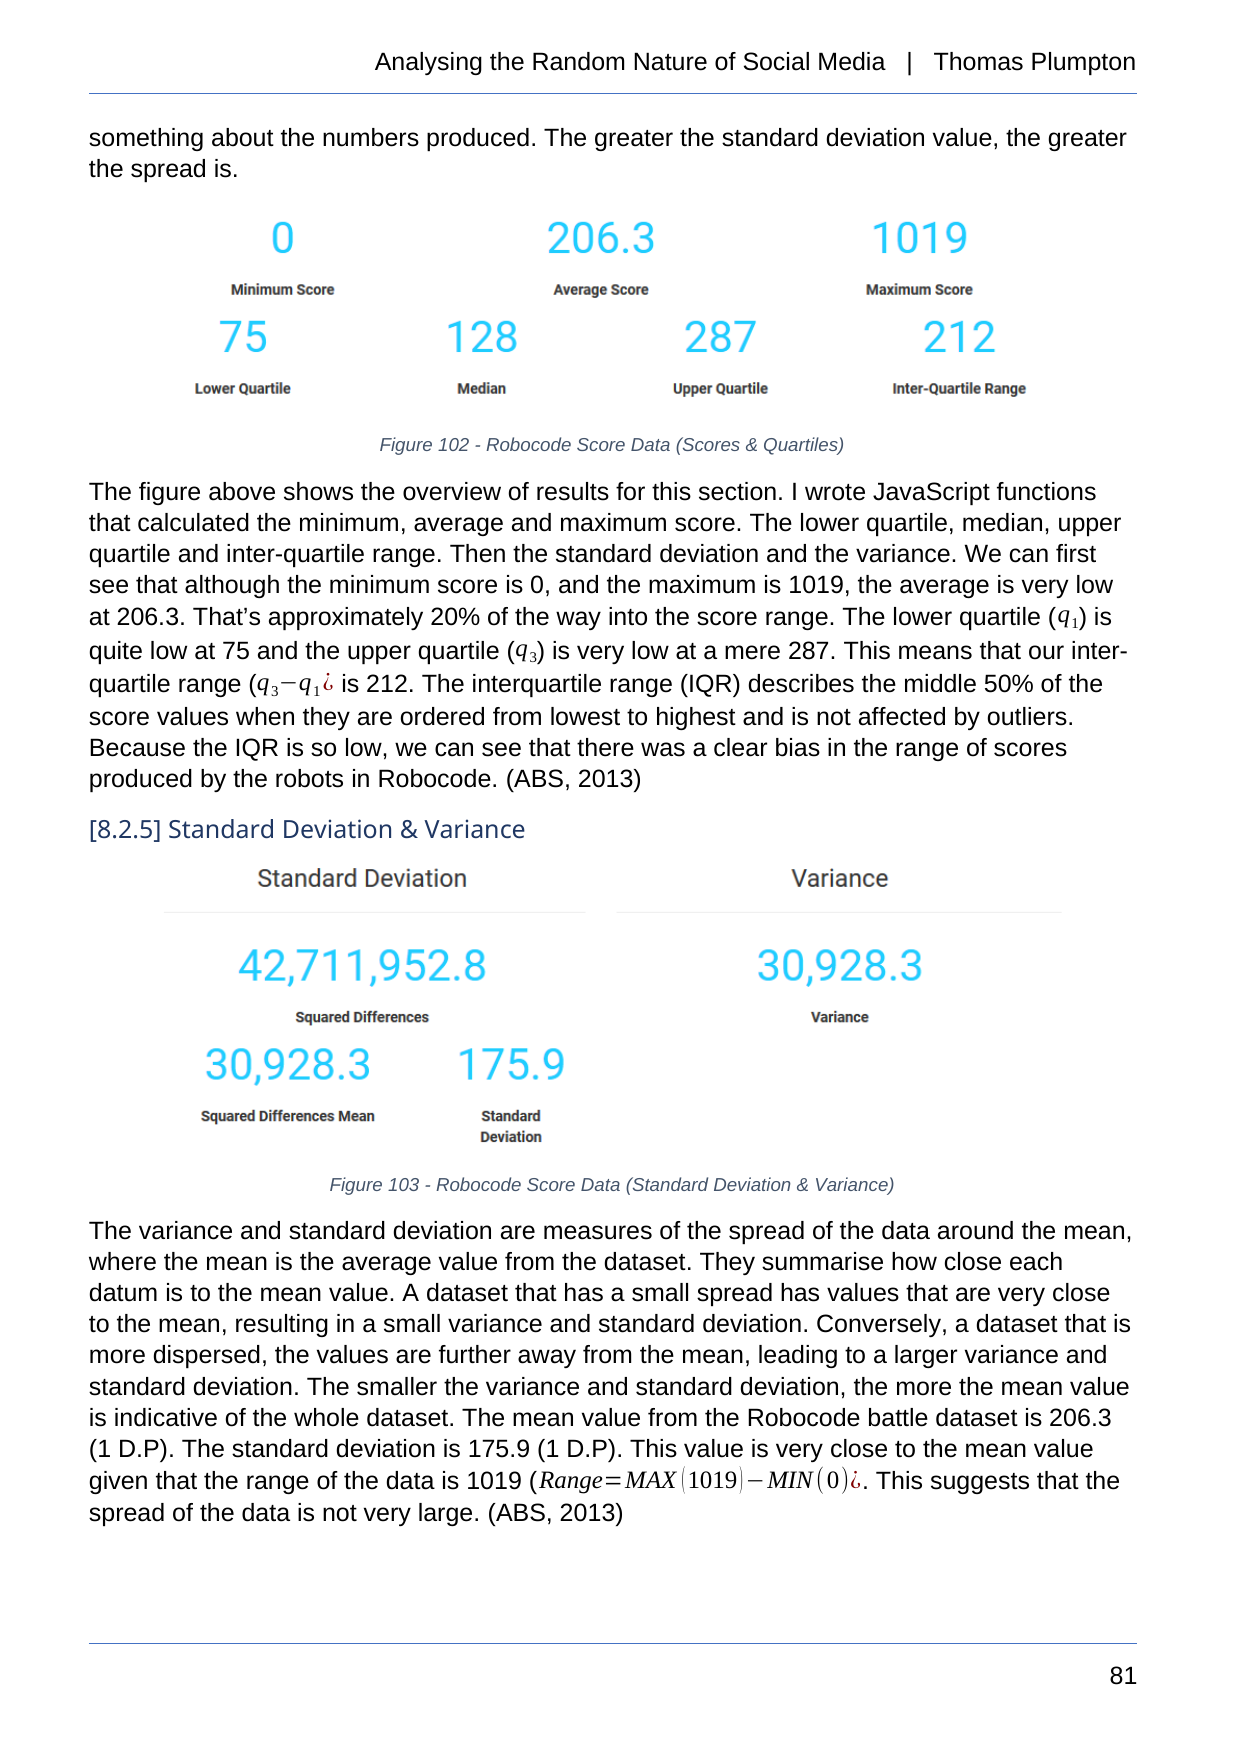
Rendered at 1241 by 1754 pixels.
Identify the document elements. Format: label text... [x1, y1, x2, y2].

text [89, 122, 1137, 182]
picture [163, 848, 1062, 1156]
picture [163, 201, 1062, 416]
text The figure above shows the overview of results for this section. I wrote JavaScript functions that calculated the minimum, average and maximum score. The lower quartile, median, upper quartile and inter-quartile range. Then the standard deviation and the variance. We can first see that although the minimum score is 0, and the maximum is 1019, the average is very low at 206.3. That’s approximately 20% of the way into the score range. The lower quartile () is quite low at 75 and the upper quartile () is very low at a mere 287. This means that our inter-quartile range ( is 212. The interquartile range (IQR) describes the middle 50% of the score values when they are ordered from lowest to highest and is not affected by outliers. Because the IQR is so low, we can see that there was a clear bias in the range of scores produced by the robots in Robocode. [89, 477, 1137, 793]
text The variance and standard deviation are measures of the spread of the data around the mean, where the mean is the average value from the dataset. They summarise how close each datum is to the mean value. A dataset that has a small spread has values that are very close to the mean, resulting in a small variance and standard deviation. Conversely, a dataset that is more dispersed, the values are further away from the mean, leading to a larger variance and standard deviation. The smaller the variance and standard deviation, the more the mean value is indicative of the whole dataset. The mean value from the Robocode battle dataset is 206.3 (1 D.P). The standard deviation is 175.9 (1 D.P). This value is very close to the mean value given that the range of the data is 1019 (. This suggests that the spread of the data is not very large. [89, 1216, 1137, 1527]
subtitle [8.2.5] Standard Deviation & Variance [89, 812, 1137, 846]
